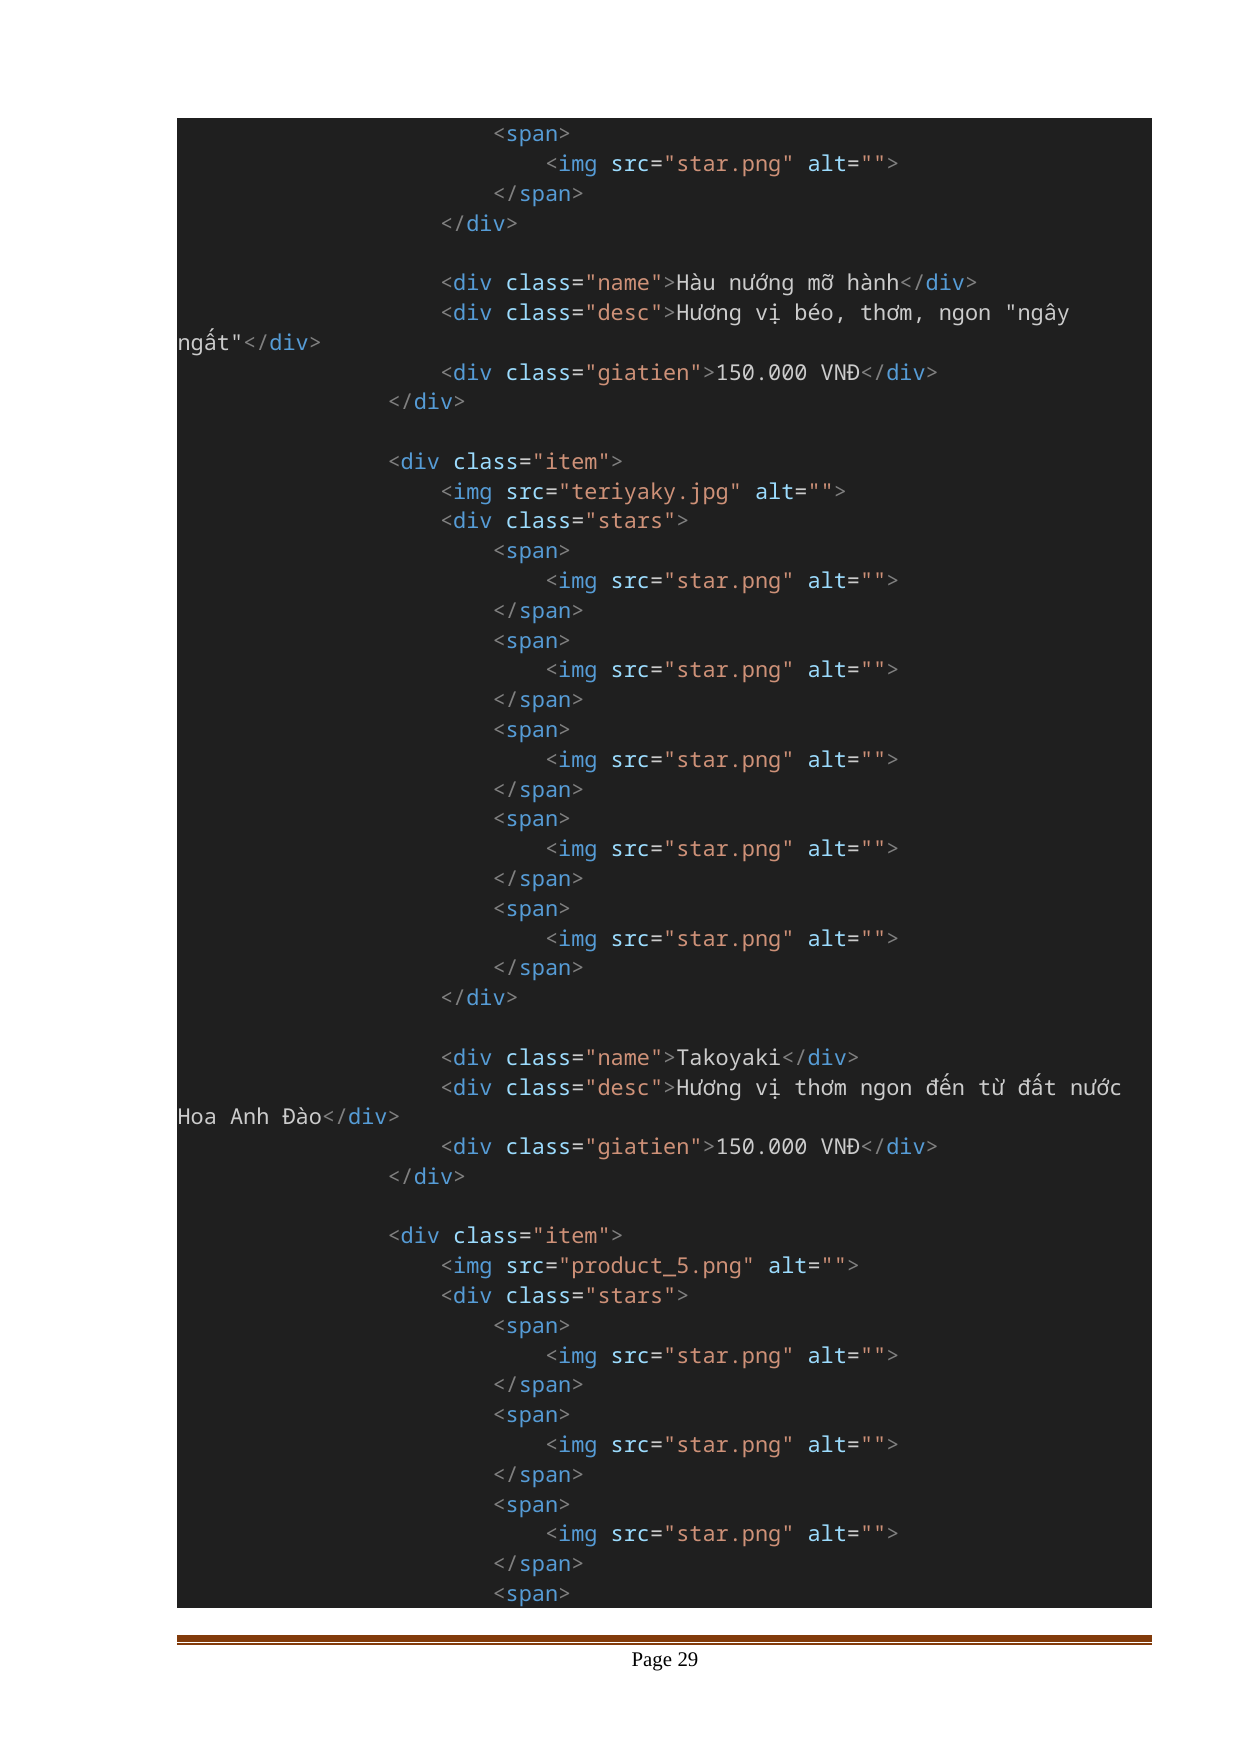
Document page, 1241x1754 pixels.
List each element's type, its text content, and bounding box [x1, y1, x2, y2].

text </div> [177, 386, 1152, 416]
text <span> [177, 624, 1152, 654]
text <span> [177, 1488, 1152, 1518]
text <div class="desc">Hương vị thơm ngon đến từ đất nước Hoa Anh Đào</div> [177, 1071, 1152, 1131]
text <img src="star.png" alt=""> [177, 1339, 1152, 1369]
text <span> [177, 118, 1152, 148]
text <span> [177, 1399, 1152, 1429]
text <img src="star.png" alt=""> [177, 922, 1152, 952]
text </span> [177, 863, 1152, 893]
text <span> [177, 1578, 1152, 1608]
text <span> [177, 893, 1152, 922]
text </span> [177, 684, 1152, 714]
text <img src="product_5.png" alt=""> [177, 1250, 1152, 1280]
text </div> [177, 1161, 1152, 1191]
text <span> [177, 803, 1152, 833]
text <div class="item"> [177, 446, 1152, 476]
text </span> [177, 178, 1152, 207]
text </span> [177, 952, 1152, 982]
text <img src="star.png" alt=""> [177, 654, 1152, 684]
text </div> [177, 982, 1152, 1012]
text </span> [177, 595, 1152, 624]
text </span> [177, 1459, 1152, 1488]
text <img src="star.png" alt=""> [177, 148, 1152, 178]
text <div class="stars"> [177, 1280, 1152, 1310]
text <div class="name">Hàu nướng mỡ hành</div> [177, 267, 1152, 297]
text <div class="giatien">150.000 VNĐ</div> [177, 356, 1152, 386]
text </span> [177, 1548, 1152, 1578]
text <div class="name">Takoyaki</div> [177, 1042, 1152, 1071]
text </span> [177, 773, 1152, 803]
text <img src="star.png" alt=""> [177, 1518, 1152, 1548]
text <img src="star.png" alt=""> [177, 744, 1152, 773]
text <span> [177, 1310, 1152, 1339]
text </span> [177, 1369, 1152, 1399]
text <span> [177, 714, 1152, 744]
text <img src="star.png" alt=""> [177, 833, 1152, 863]
text <img src="teriyaky.jpg" alt=""> [177, 476, 1152, 505]
text <div class="stars"> [177, 505, 1152, 535]
text <img src="star.png" alt=""> [177, 1429, 1152, 1459]
text <img src="star.png" alt=""> [177, 565, 1152, 595]
text <div class="item"> [177, 1220, 1152, 1250]
text <div class="giatien">150.000 VNĐ</div> [177, 1131, 1152, 1161]
text </div> [177, 207, 1152, 237]
text <span> [177, 535, 1152, 565]
text <div class="desc">Hương vị béo, thơm, ngon "ngây ngất"</div> [177, 297, 1152, 356]
